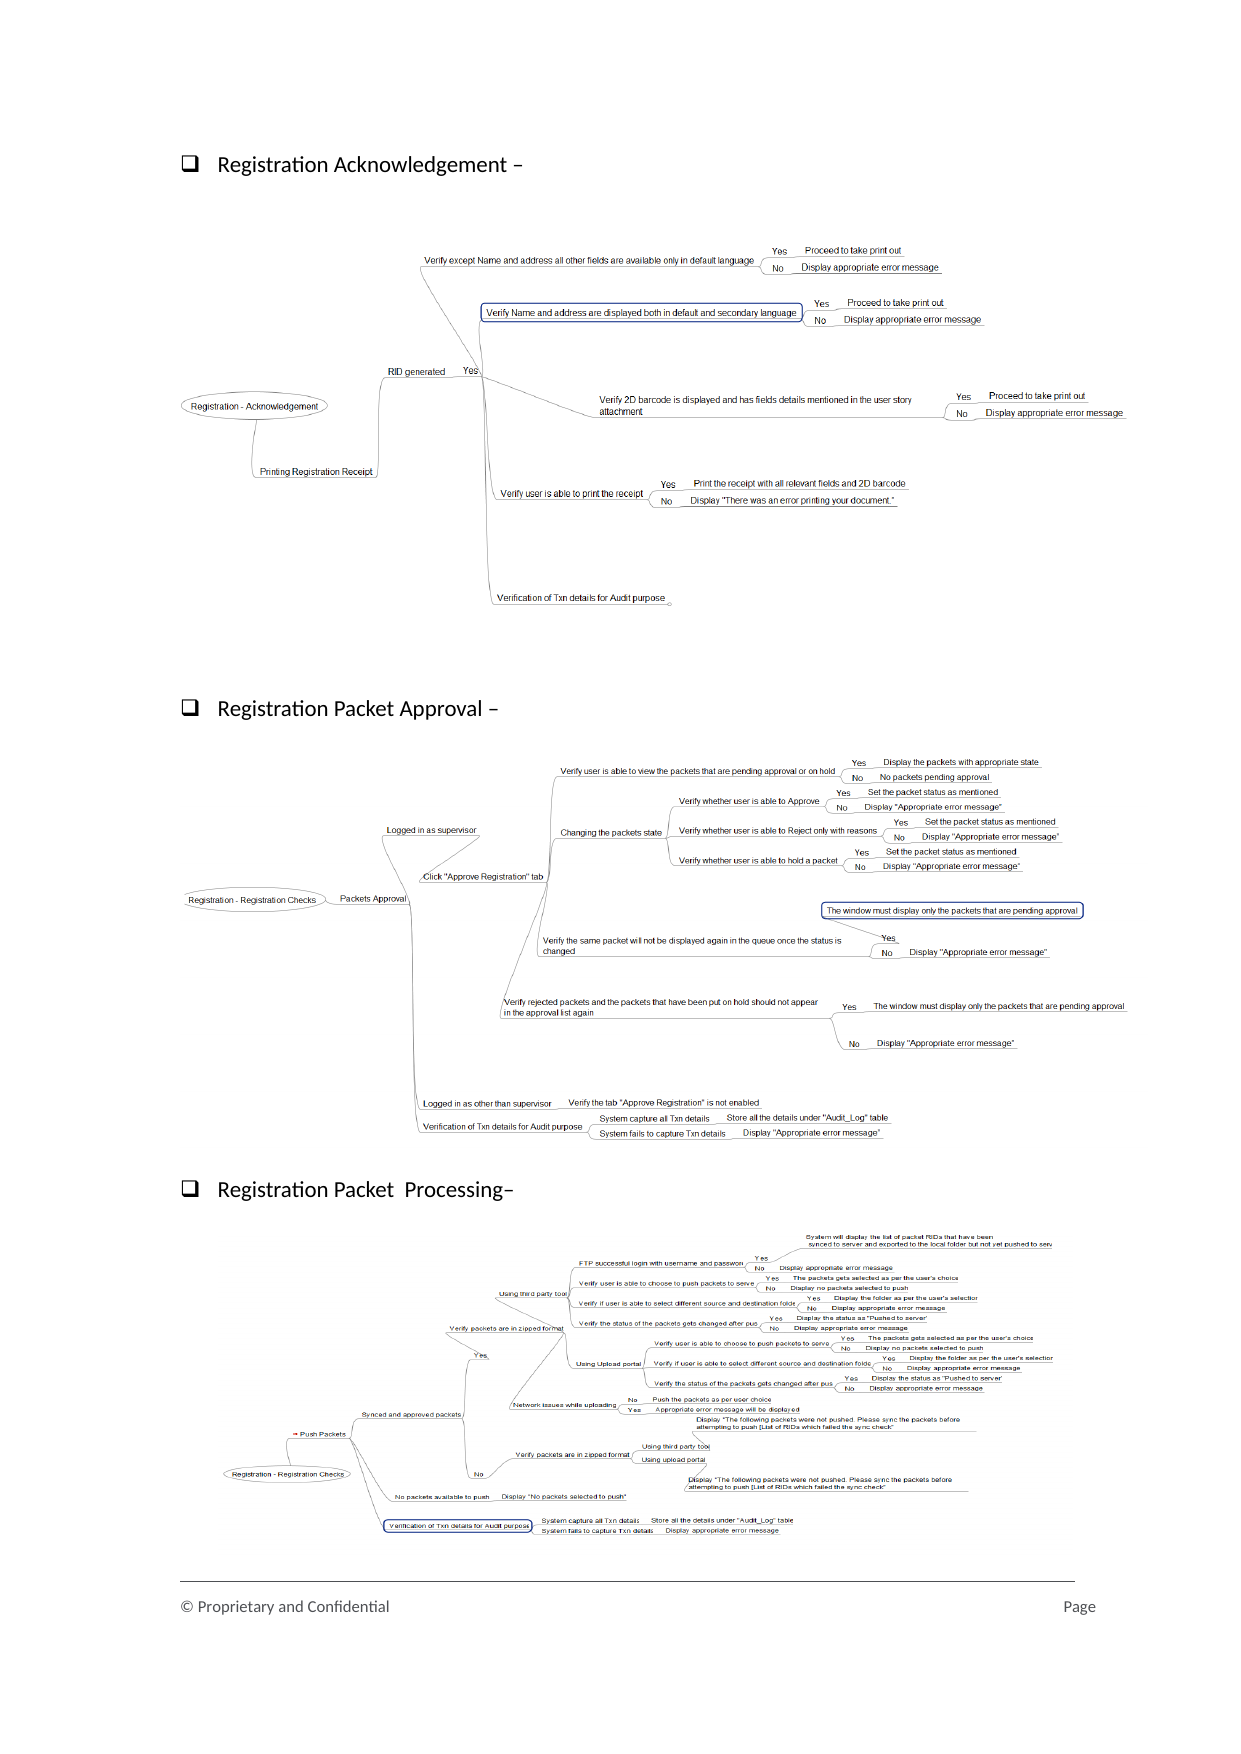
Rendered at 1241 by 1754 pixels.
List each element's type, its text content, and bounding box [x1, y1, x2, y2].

list Registration Acknowledgement – [180, 150, 1075, 178]
list Registration Packet Processing– [180, 1176, 1075, 1204]
picture [180, 206, 1156, 611]
picture [217, 1231, 1074, 1555]
picture [180, 750, 1149, 1148]
list Registration Packet Approval – [180, 694, 1075, 722]
